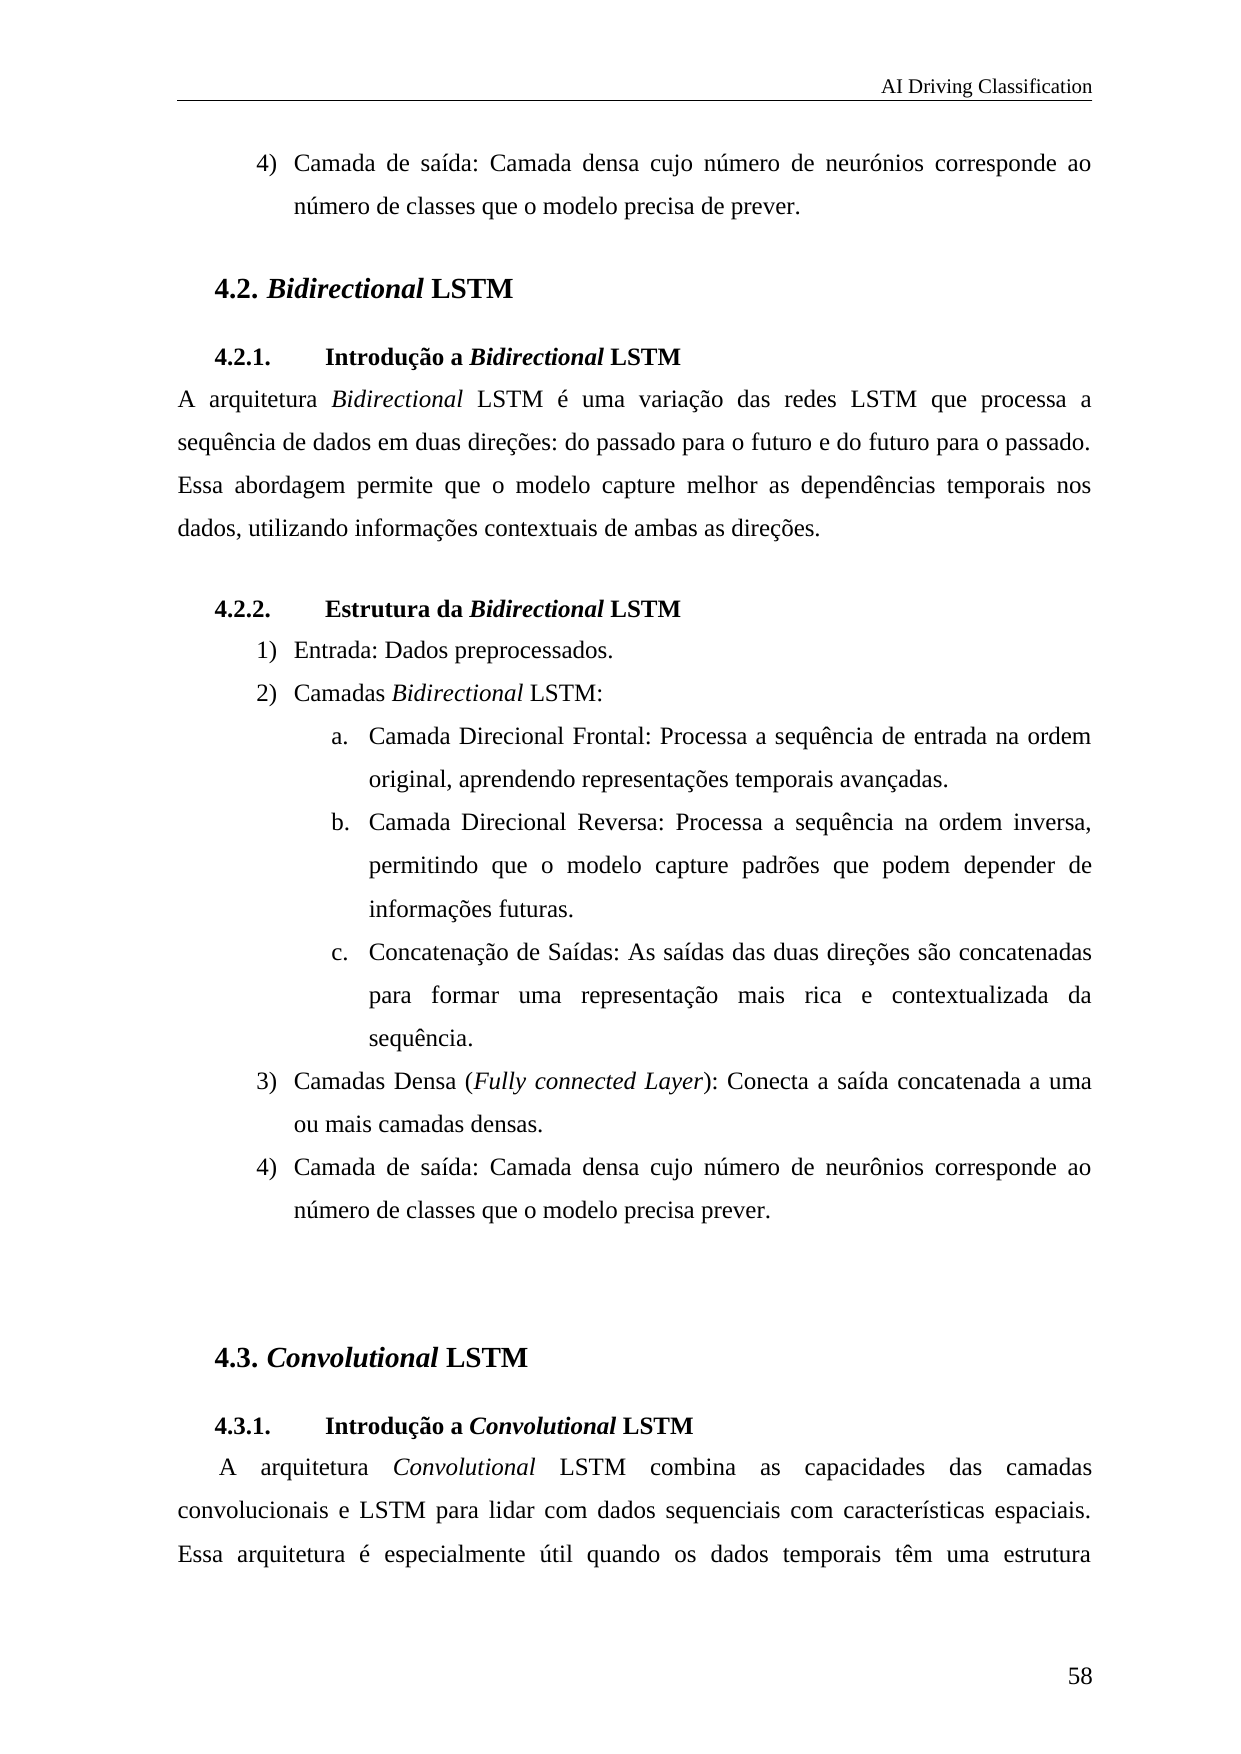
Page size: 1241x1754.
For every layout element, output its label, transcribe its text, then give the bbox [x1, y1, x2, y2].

subtitle Convolutional LSTM [214, 1340, 1092, 1374]
list Camadas Densa (Fully connected Layer): Conecta a saída concatenada a uma ou mais camadas densas. [256, 1066, 1092, 1138]
subtitle Introdução a Convolutional LSTM [214, 1411, 1092, 1440]
list Camadas Bidirectional LSTM: [256, 678, 1092, 707]
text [177, 1452, 1092, 1567]
subtitle Estrutura da Bidirectional LSTM [214, 594, 1092, 622]
list Entrada: Dados preprocessados. [256, 635, 1092, 664]
list Camada de saída: Camada densa cujo número de neurônios corresponde ao número de classes que o modelo precisa prever. [256, 1152, 1092, 1224]
list Camada de saída: Camada densa cujo número de neurónios corresponde ao número de classes que o modelo precisa de prever. [256, 148, 1092, 219]
list Camada Direcional Reversa: Processa a sequência na ordem inversa, permitindo que o modelo capture padrões que podem depender de informações futuras. [331, 807, 1092, 922]
text A arquitetura Bidirectional LSTM é uma variação das redes LSTM que processa a sequência de dados em duas direções: do passado para o futuro e do futuro para o passado. Essa abordagem permite que o modelo capture melhor as dependências temporais nos dados, utilizando informações contextuais de ambas as direções. [177, 384, 1092, 542]
list Concatenação de Saídas: As saídas das duas direções são concatenadas para formar uma representação mais rica e contextualizada da sequência. [331, 937, 1092, 1052]
subtitle Bidirectional LSTM [214, 271, 1092, 305]
subtitle Introdução a Bidirectional LSTM [214, 342, 1092, 371]
list Camada Direcional Frontal: Processa a sequência de entrada na ordem original, aprendendo representações temporais avançadas. [331, 721, 1092, 793]
